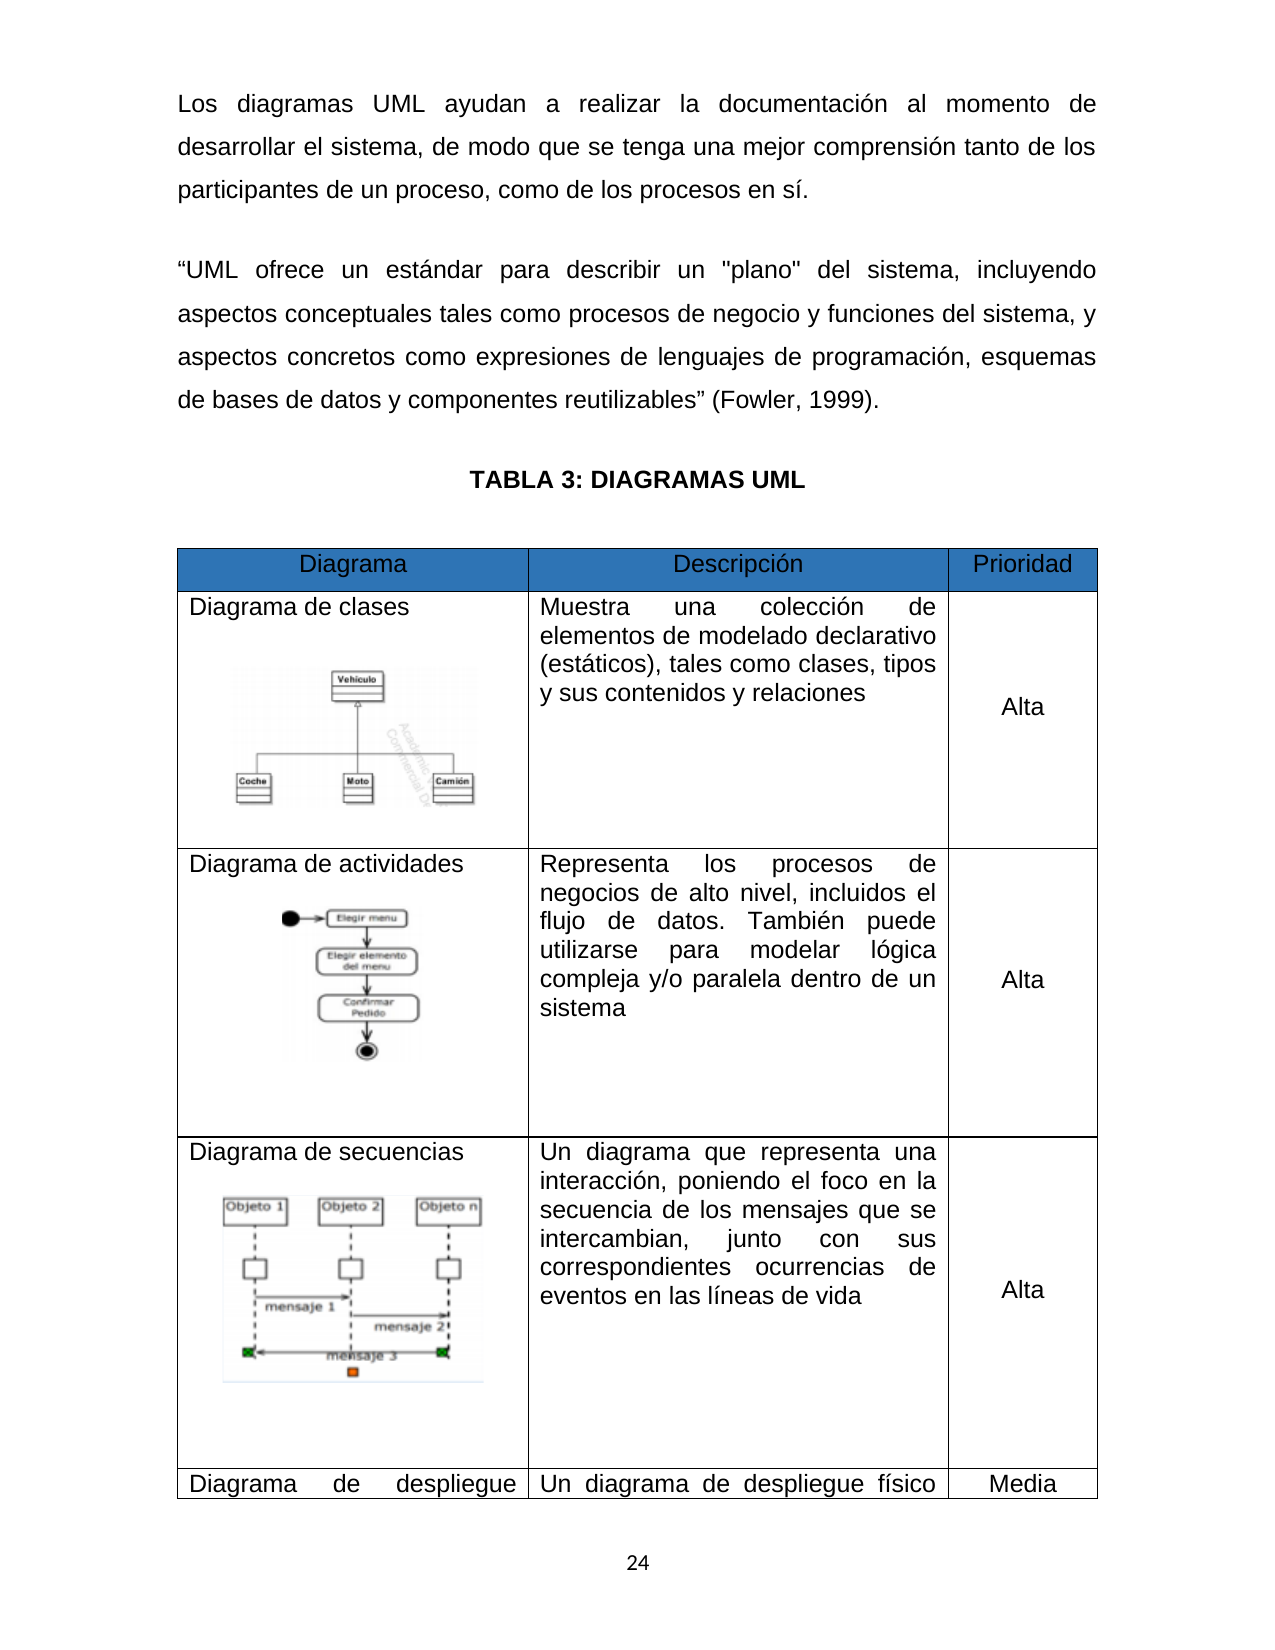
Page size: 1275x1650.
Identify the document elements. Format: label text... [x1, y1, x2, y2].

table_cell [529, 1469, 948, 1498]
table_header Descripción [529, 549, 948, 591]
text Los diagramas UML ayudan a realizar la documentación al momento de desarrollar el sistema, de modo que se tenga una mejor comprensión tanto de los participantes de un proceso, como de los procesos en sí. [177, 89, 1098, 204]
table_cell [178, 1469, 528, 1498]
table_cell Alta [949, 592, 1097, 848]
table_cell Diagrama de secuencias [178, 1138, 528, 1468]
table_cell Un diagrama que representa una interacción, poniendo el foco en la secuencia de los mensajes que se intercambian, junto con sus correspondientes ocurrencias de eventos en las líneas de vida [529, 1138, 948, 1468]
table_cell Media [949, 1469, 1097, 1498]
picture [222, 1195, 484, 1383]
picture [282, 906, 425, 1063]
text TABLA 3: DIAGRAMAS UML [177, 466, 1098, 494]
table_cell Diagrama de actividades [178, 849, 528, 1136]
text “UML ofrece un estándar para describir un "plano" del sistema, incluyendo aspectos conceptuales tales como procesos de negocio y funciones del sistema, y aspectos concretos como expresiones de lenguajes de programación, esquemas de bases de datos y componentes reutilizables” (Fowler, 1999). [177, 256, 1098, 414]
table_cell Muestra una colección de elementos de modelado declarativo (estáticos), tales como clases, tipos y sus contenidos y relaciones [529, 592, 948, 848]
table_cell Alta [949, 849, 1097, 1136]
table_cell Representa los procesos de negocios de alto nivel, incluidos el flujo de datos. También puede utilizarse para modelar lógica compleja y/o paralela dentro de un sistema [529, 849, 948, 1136]
table_cell Diagrama de clases [178, 592, 528, 848]
table_header Diagrama [178, 549, 528, 591]
table_header Prioridad [949, 549, 1097, 591]
table_cell Alta [949, 1138, 1097, 1468]
picture [223, 649, 483, 822]
